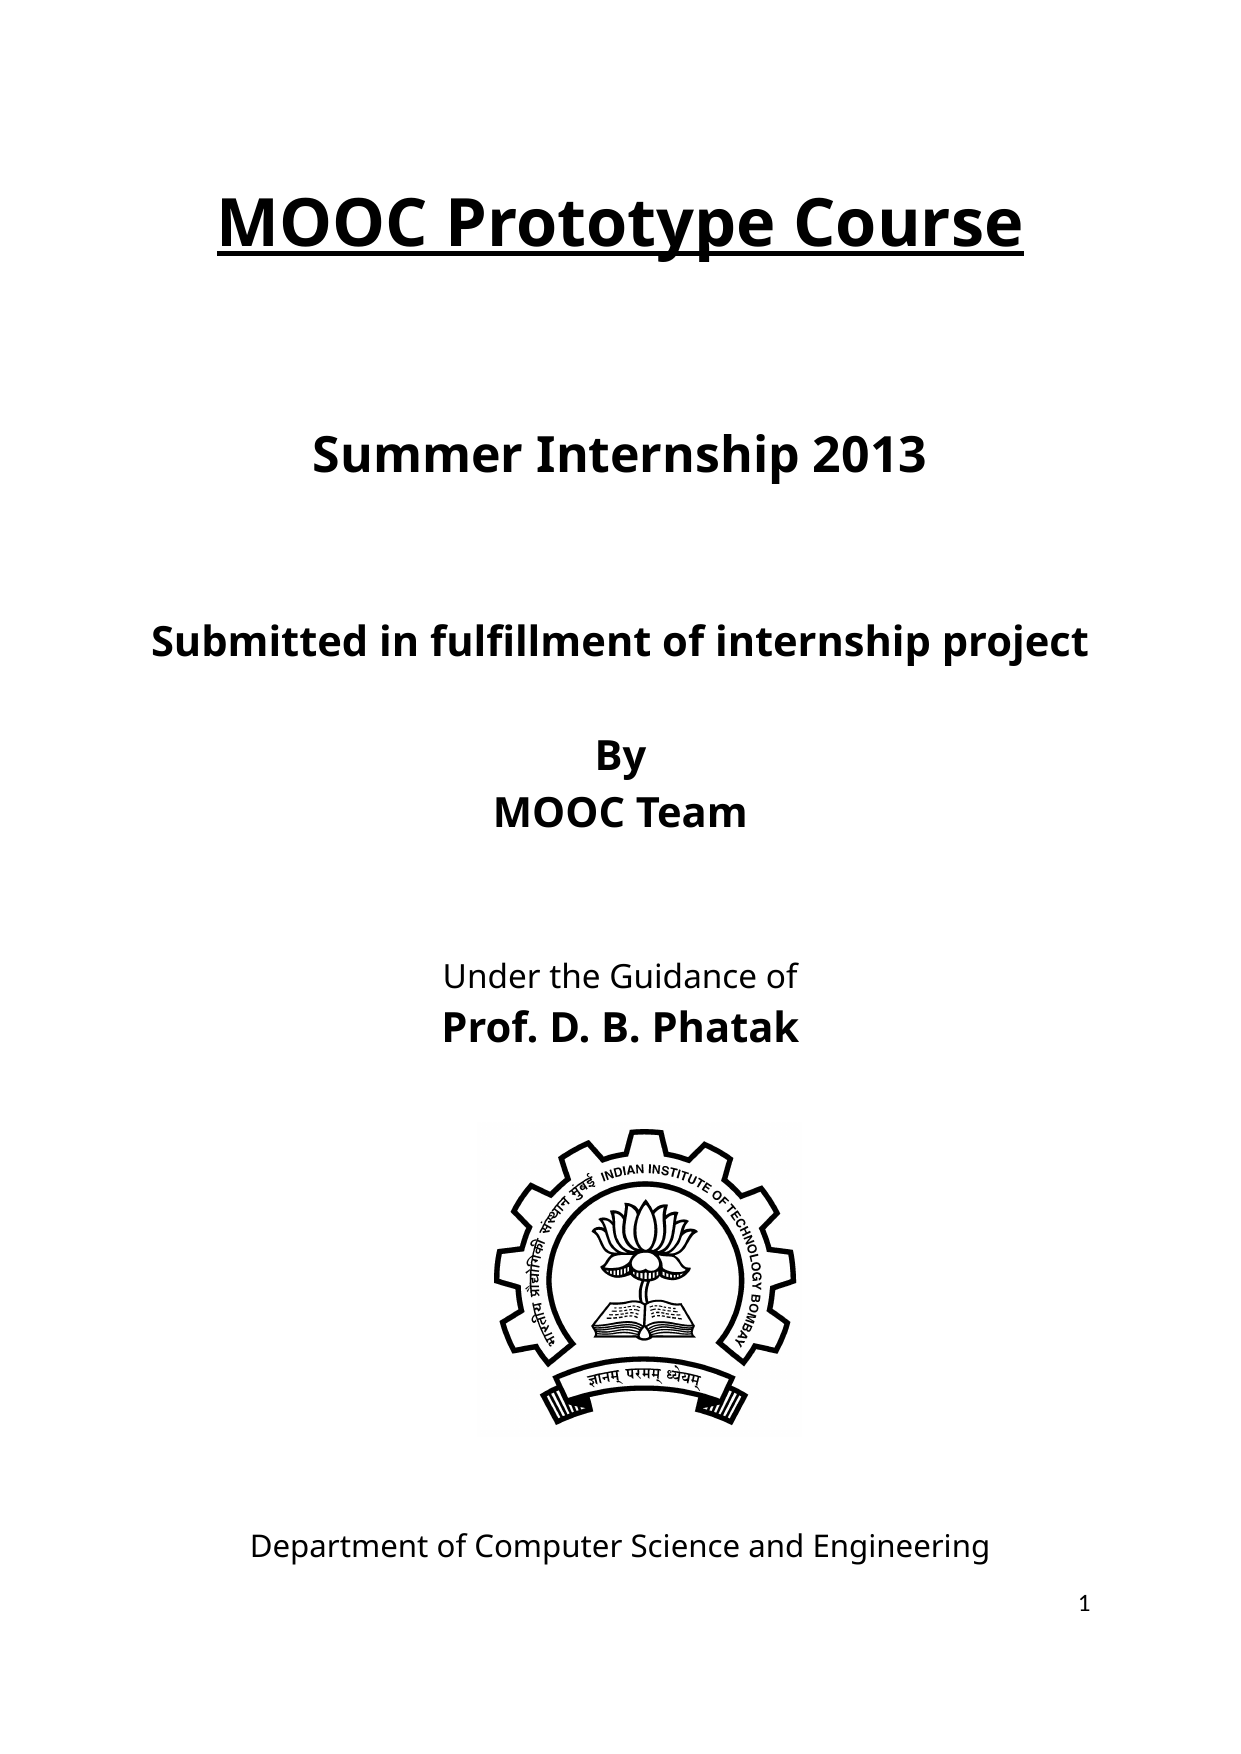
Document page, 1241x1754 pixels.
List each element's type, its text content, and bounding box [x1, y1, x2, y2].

text Department of Computer Science and Engineering [150, 1523, 1090, 1566]
picture [477, 1122, 803, 1437]
text MOOC Prototype Course [150, 175, 1090, 266]
text Submitted in fulfillment of internship project [150, 612, 1090, 669]
text Summer Internship 2013 [150, 419, 1090, 487]
text Under the Guidance of [150, 953, 1090, 998]
text MOOC Team [150, 783, 1090, 839]
text Prof. D. B. Phatak [150, 998, 1090, 1055]
text By [150, 726, 1090, 783]
